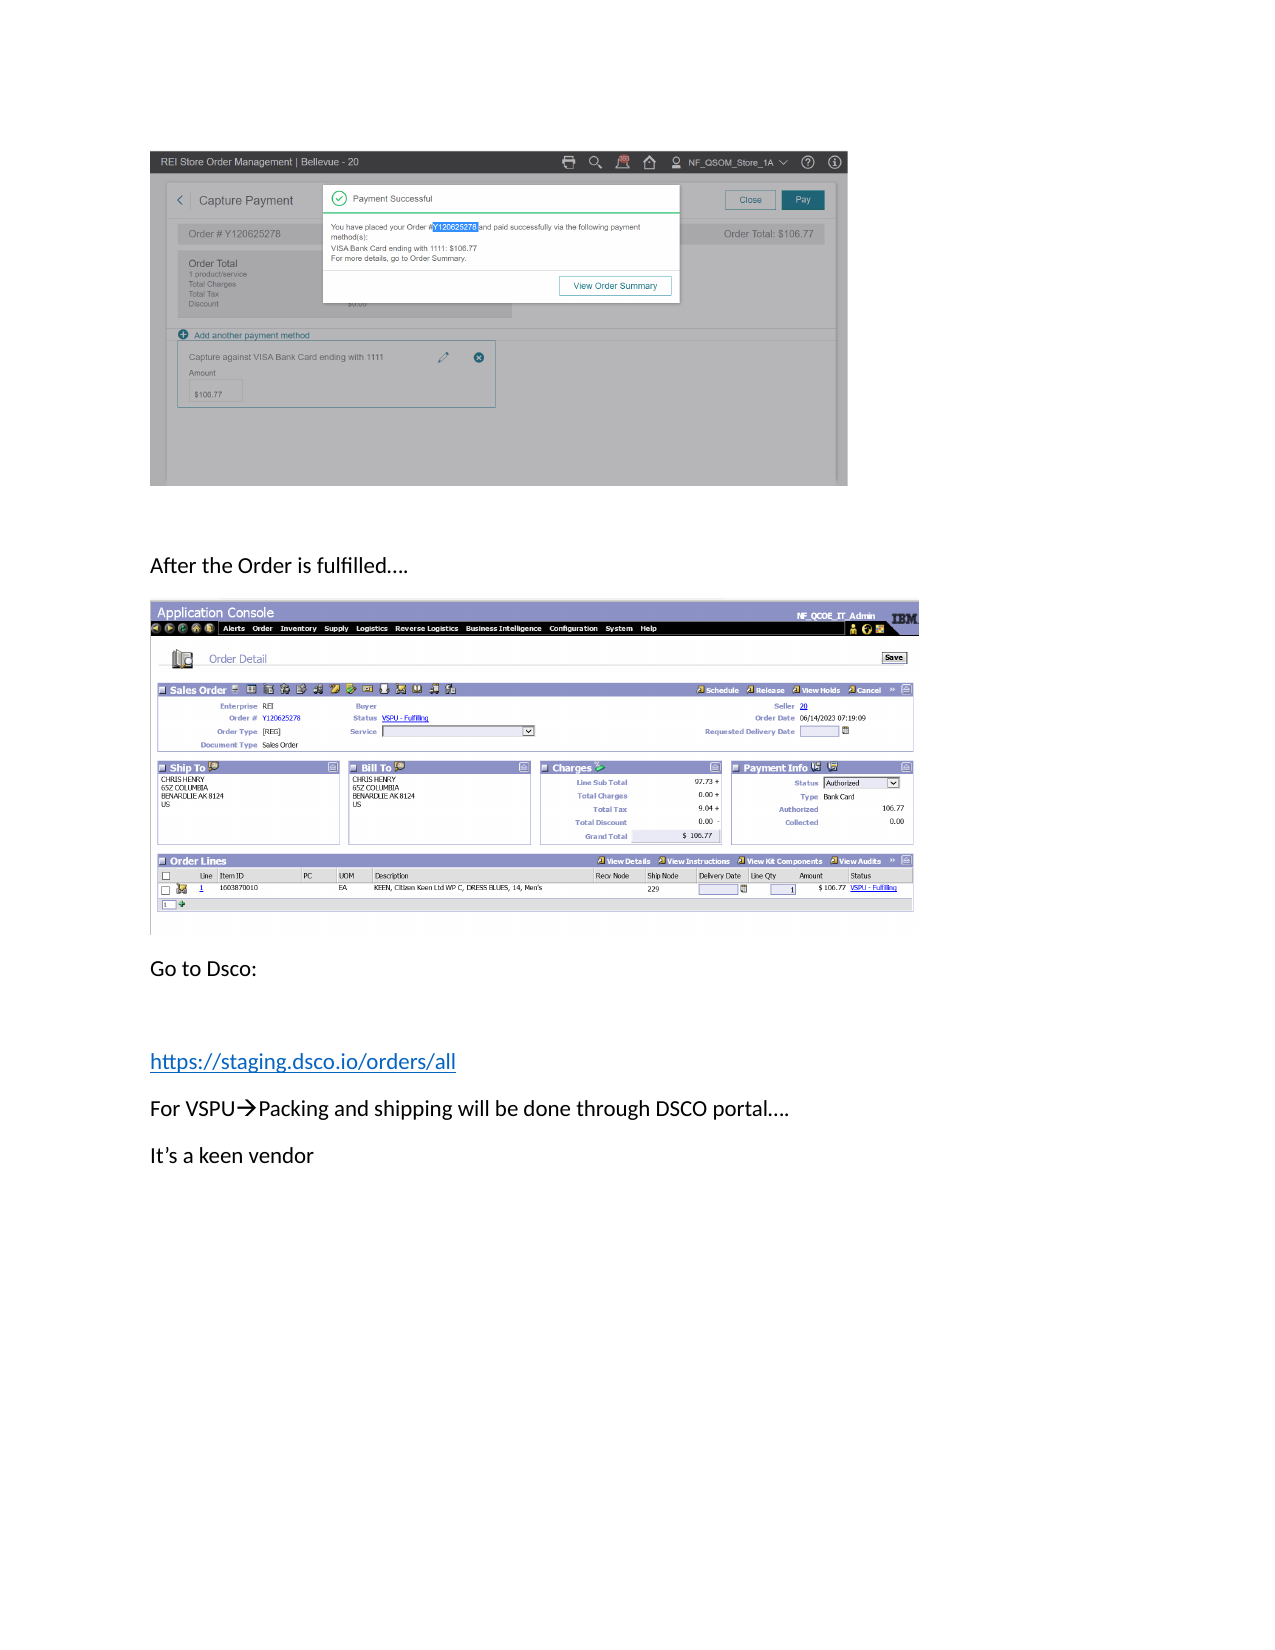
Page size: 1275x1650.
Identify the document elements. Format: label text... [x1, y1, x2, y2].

text Go to Dsco: [150, 954, 1125, 982]
picture [150, 150, 848, 486]
text https://staging.dsco.io/orders/all [150, 1047, 1125, 1076]
text It’s a keen vendor [150, 1141, 1125, 1169]
text After the Order is fulfilled…. [150, 551, 1125, 579]
picture [150, 598, 919, 935]
text For VSPUPacking and shipping will be done through DSCO portal…. [150, 1094, 1125, 1122]
